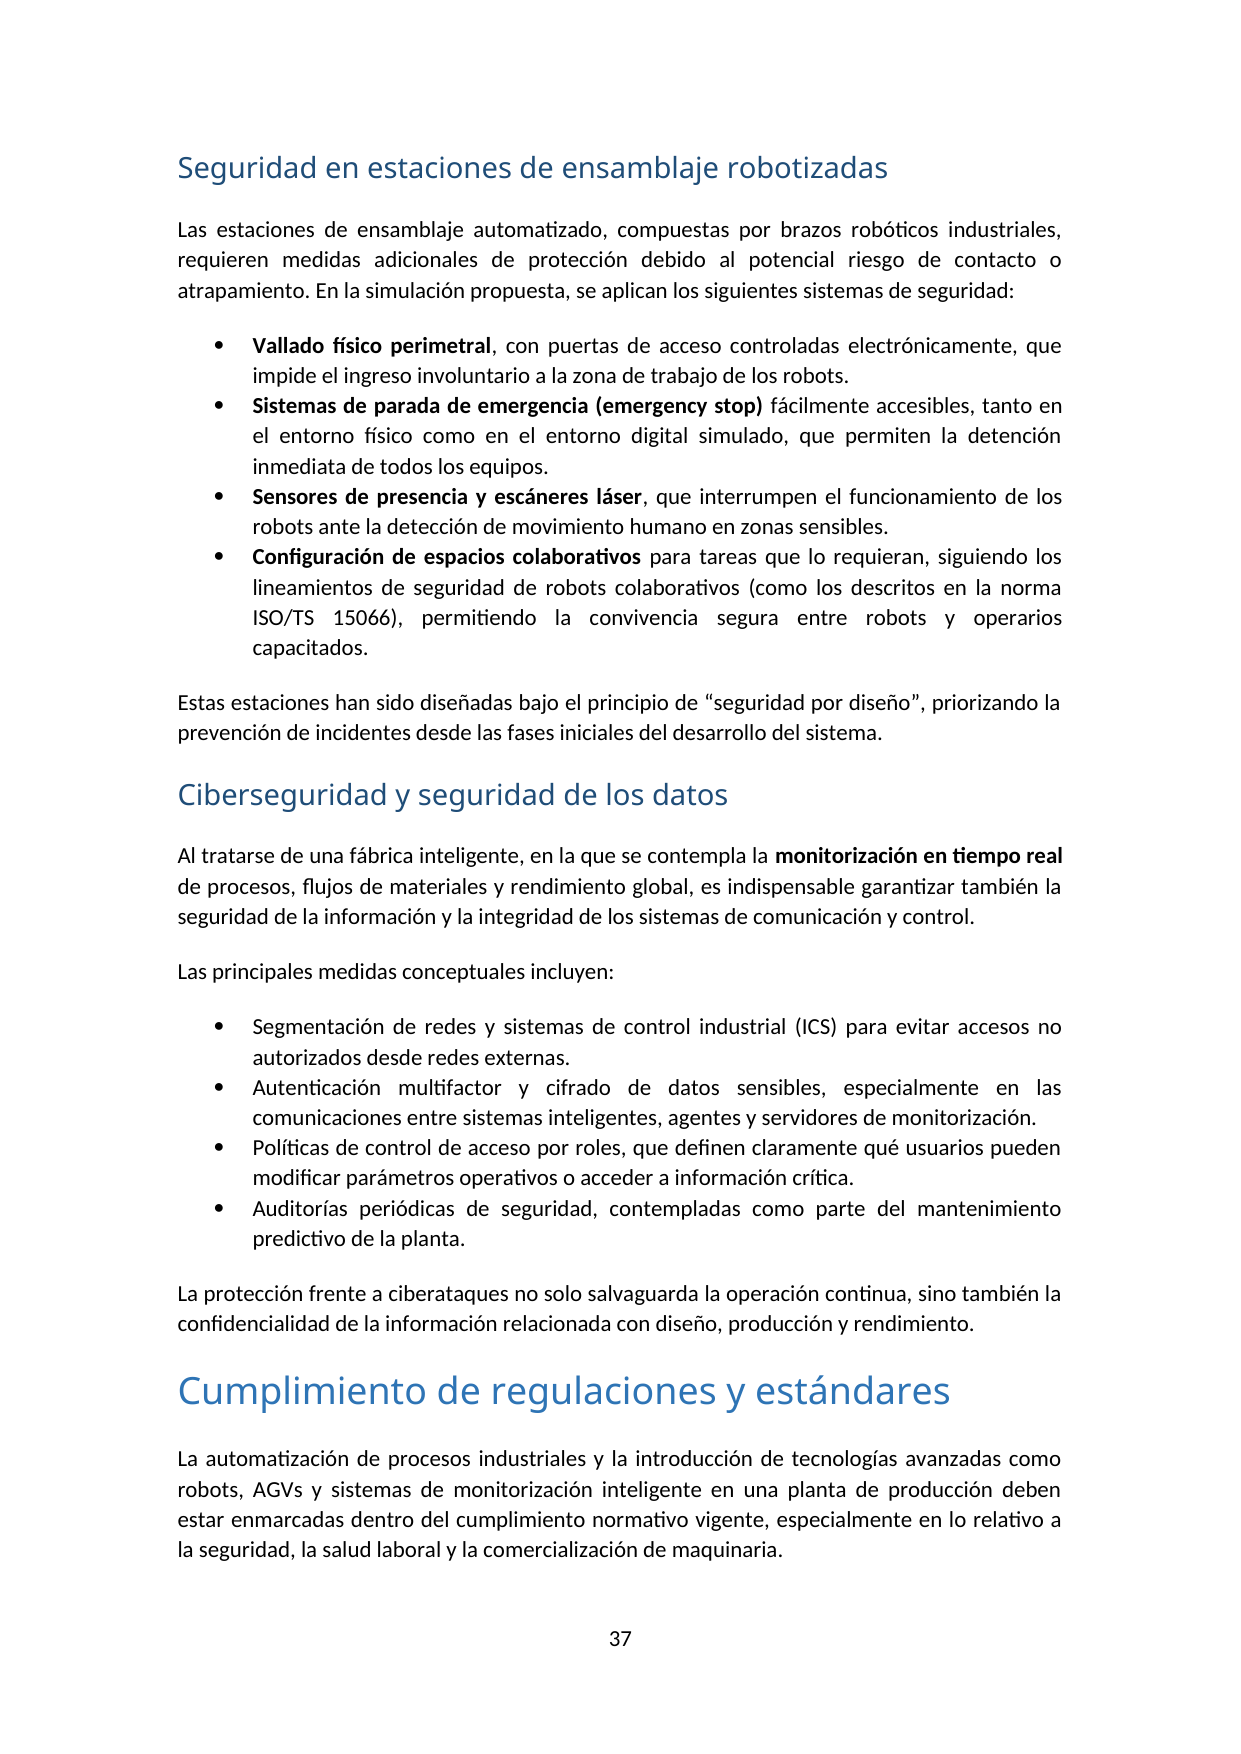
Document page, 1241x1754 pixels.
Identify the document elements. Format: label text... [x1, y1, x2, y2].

subtitle Ciberseguridad y seguridad de los datos [177, 774, 1063, 813]
text Estas estaciones han sido diseñadas bajo el principio de “seguridad por diseño”, priorizando la prevención de incidentes desde las fases iniciales del desarrollo del sistema. [177, 688, 1063, 747]
list Autenticación multifactor y cifrado de datos sensibles, especialmente en las comunicaciones entre sistemas inteligentes, agentes y servidores de monitorización. [215, 1073, 1063, 1131]
subtitle Cumplimiento de regulaciones y estándares [177, 1364, 1063, 1416]
list Sistemas de parada de emergencia (emergency stop) fácilmente accesibles, tanto en el entorno físico como en el entorno digital simulado, que permiten la detención inmediata de todos los equipos. [215, 391, 1063, 480]
text La protección frente a ciberataques no solo salvaguarda la operación continua, sino también la confidencialidad de la información relacionada con diseño, producción y rendimiento. [177, 1279, 1063, 1337]
list Vallado físico perimetral, con puertas de acceso controladas electrónicamente, que impide el ingreso involuntario a la zona de trabajo de los robots. [215, 331, 1063, 389]
list Auditorías periódicas de seguridad, contempladas como parte del mantenimiento predictivo de la planta. [215, 1194, 1063, 1252]
text La automatización de procesos industriales y la introducción de tecnologías avanzadas como robots, AGVs y sistemas de monitorización inteligente en una planta de producción deben estar enmarcadas dentro del cumplimiento normativo vigente, especialmente en lo relativo a la seguridad, la salud laboral y la comercialización de maquinaria. [177, 1444, 1063, 1563]
list Políticas de control de acceso por roles, que definen claramente qué usuarios pueden modificar parámetros operativos o acceder a información crítica. [215, 1133, 1063, 1191]
list Configuración de espacios colaborativos para tareas que lo requieran, siguiendo los lineamientos de seguridad de robots colaborativos (como los descritos en la norma ISO/TS 15066), permitiendo la convivencia segura entre robots y operarios capacitados. [215, 542, 1063, 661]
list Segmentación de redes y sistemas de control industrial (ICS) para evitar accesos no autorizados desde redes externas. [215, 1012, 1063, 1071]
subtitle Seguridad en estaciones de ensamblaje robotizadas [177, 148, 1063, 187]
text Las estaciones de ensamblaje automatizado, compuestas por brazos robóticos industriales, requieren medidas adicionales de protección debido al potencial riesgo de contacto o atrapamiento. En la simulación propuesta, se aplican los siguientes sistemas de seguridad: [177, 215, 1063, 304]
text Al tratarse de una fábrica inteligente, en la que se contempla la monitorización en tiempo real de procesos, flujos de materiales y rendimiento global, es indispensable garantizar también la seguridad de la información y la integridad de los sistemas de comunicación y control. [177, 842, 1063, 930]
list Sensores de presencia y escáneres láser, que interrumpen el funcionamiento de los robots ante la detección de movimiento humano en zonas sensibles. [215, 482, 1063, 540]
text Las principales medidas conceptuales incluyen: [177, 957, 1063, 985]
